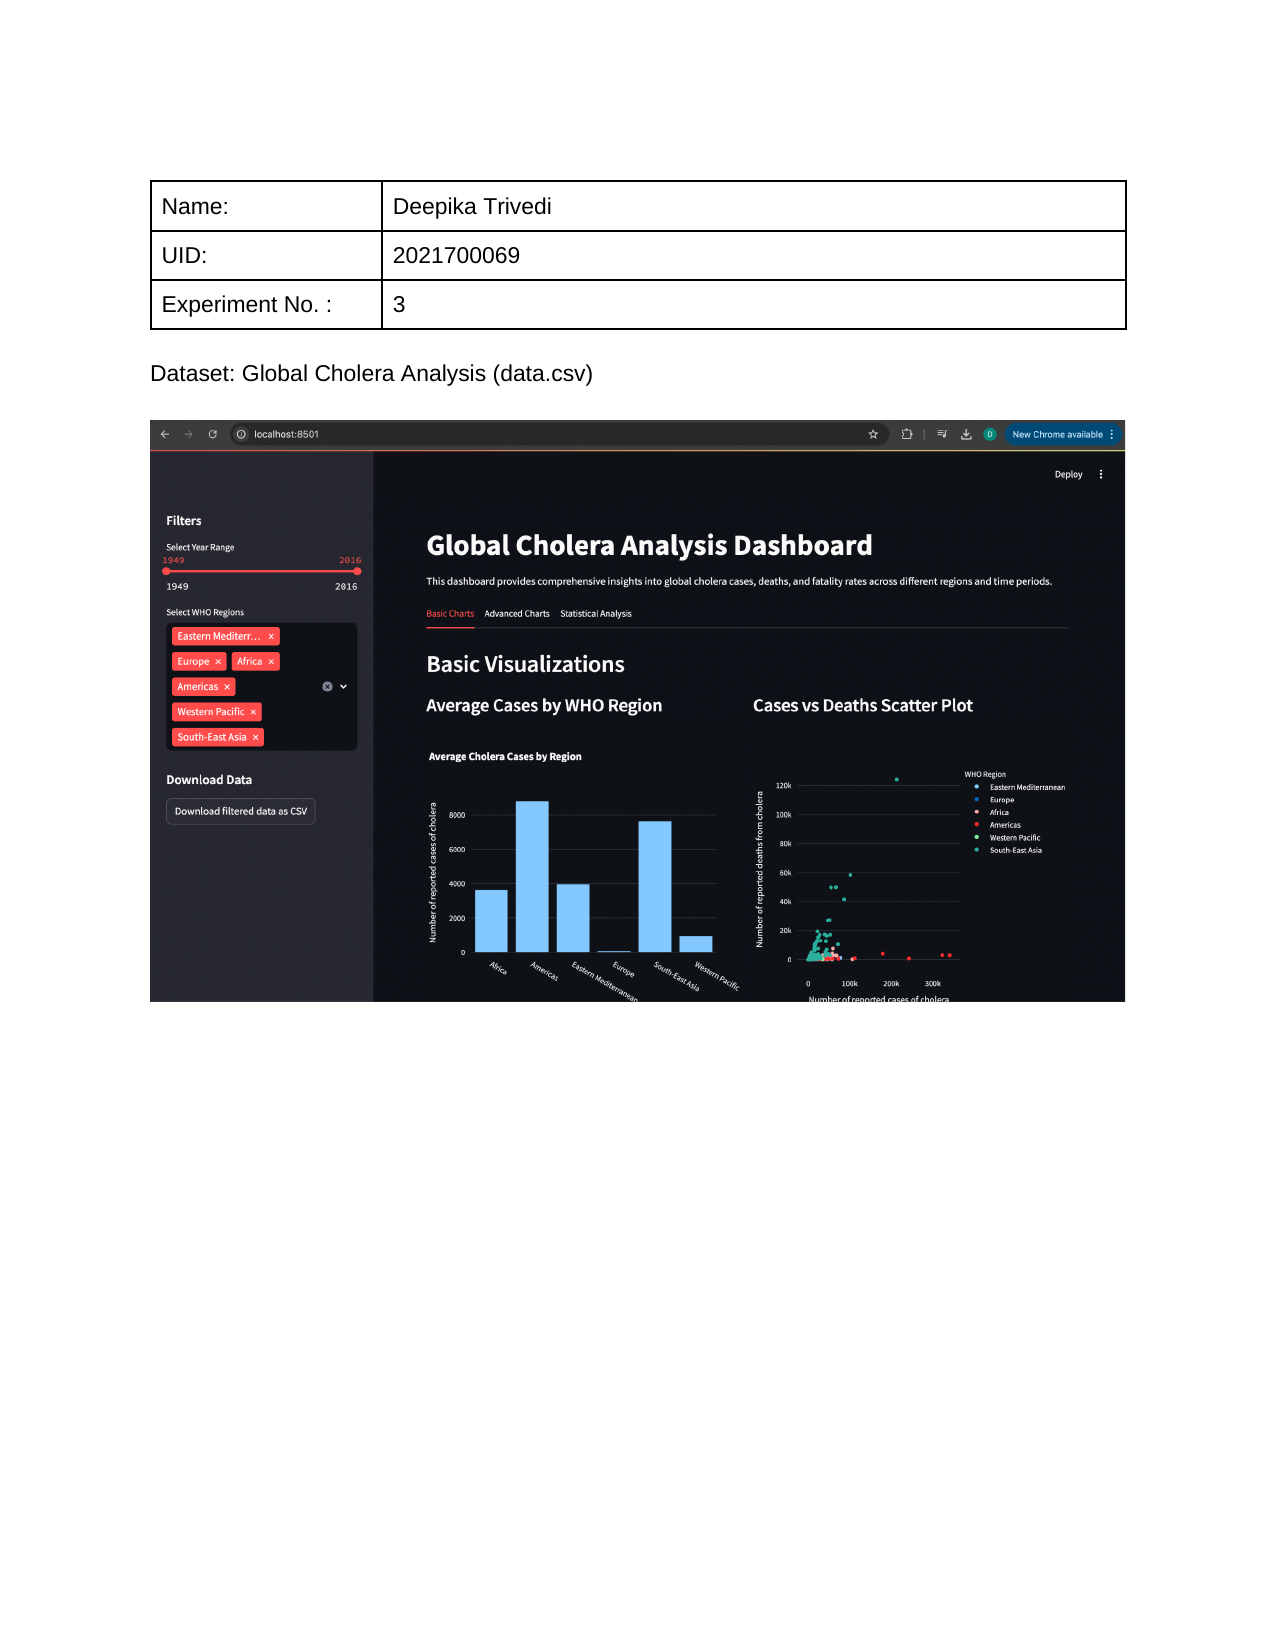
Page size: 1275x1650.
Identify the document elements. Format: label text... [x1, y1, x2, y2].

picture [150, 420, 1125, 1002]
text Dataset: Global Cholera Analysis (data.csv) [150, 360, 1125, 387]
table_header Name: [152, 182, 381, 229]
table_cell 3 [383, 281, 1125, 328]
table_cell UID: [152, 232, 381, 279]
table_header Deepika Trivedi [383, 182, 1125, 229]
table_cell 2021700069 [383, 232, 1125, 279]
table_cell Experiment No. : [152, 281, 381, 328]
